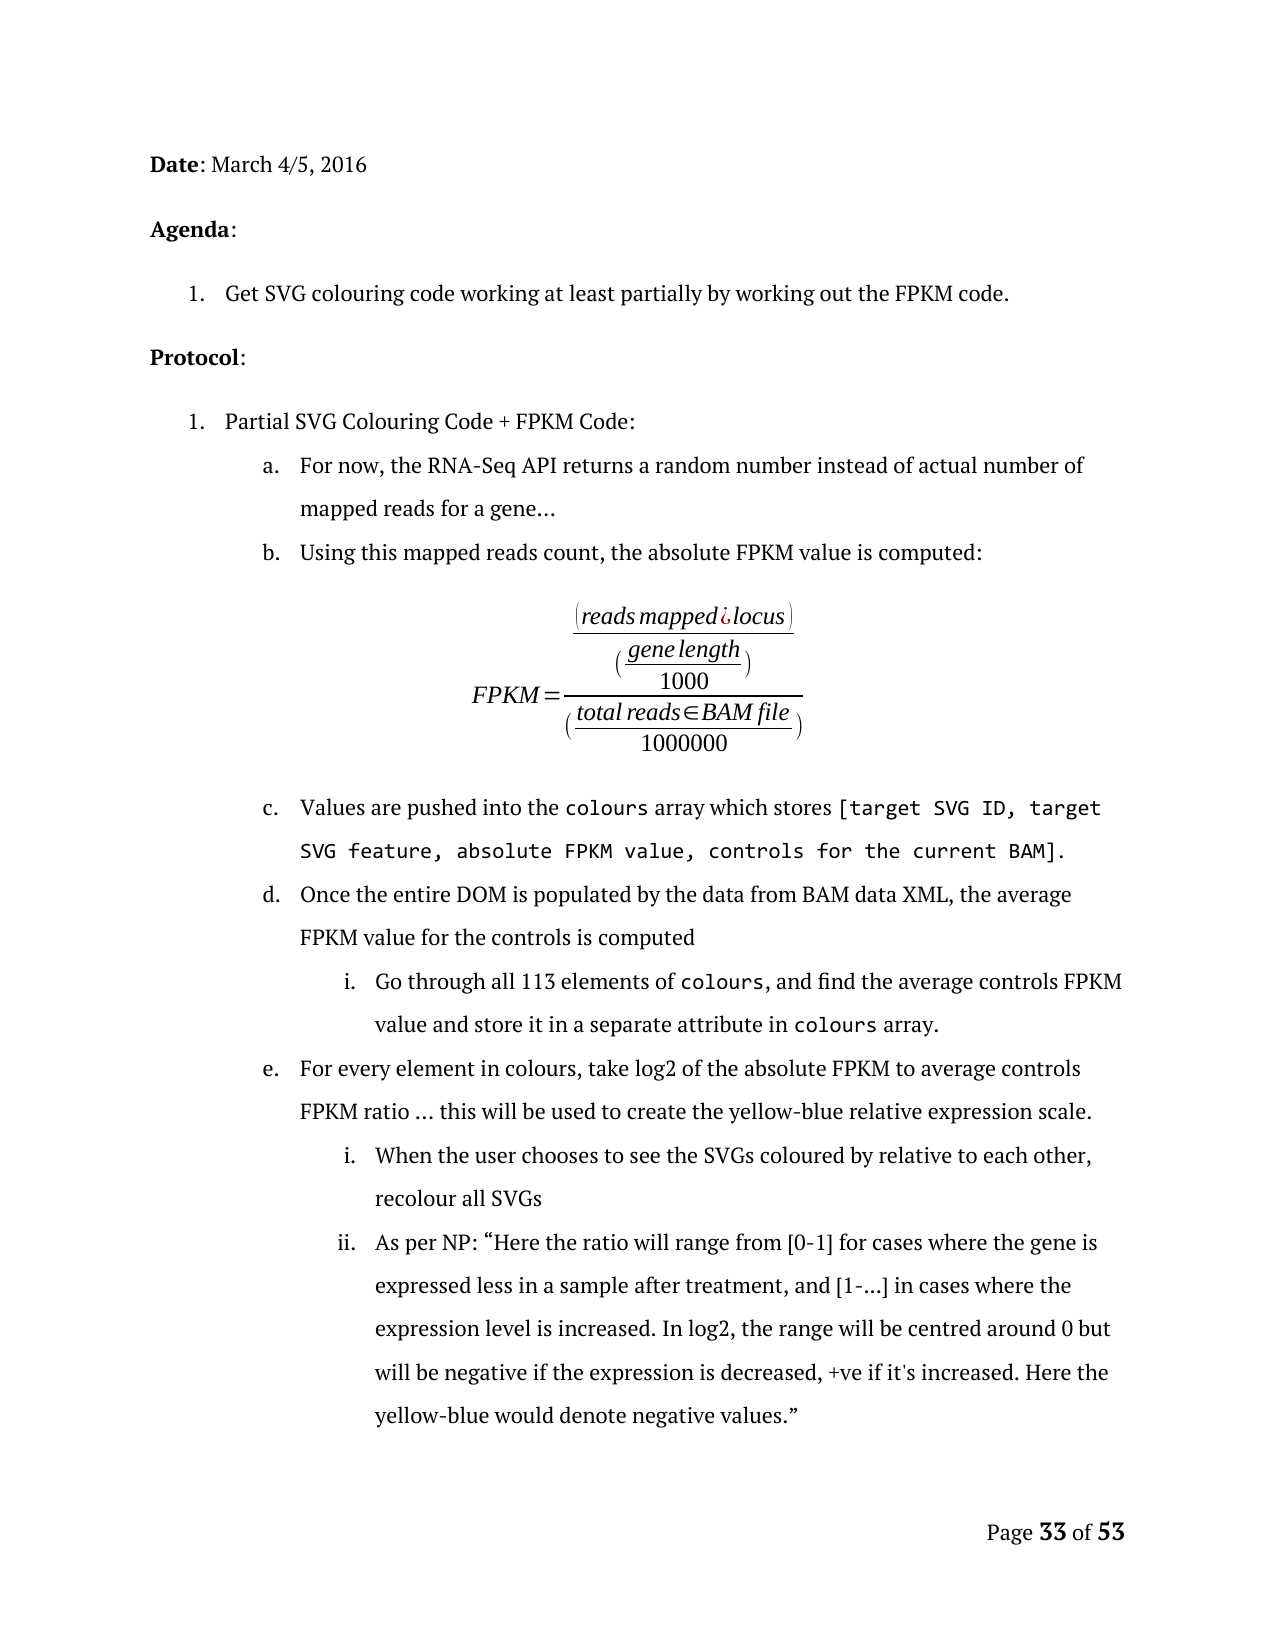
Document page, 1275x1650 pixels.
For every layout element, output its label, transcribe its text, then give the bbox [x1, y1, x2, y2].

list Go through all 113 elements of colours, and find the average controls FPKM value and store it in a separate attribute in colours array. [356, 967, 1125, 1039]
text Date: March 4/5, 2016 [150, 150, 1125, 179]
text Agenda: [150, 214, 1125, 243]
list Using this mapped reads count, the absolute FPKM value is computed: [262, 537, 1125, 566]
list Partial SVG Colouring Code + FPKM Code: [187, 407, 1125, 436]
list For every element in colours, take log2 of the absolute FPKM to average controls FPKM ratio … this will be used to create the yellow-blue relative expression scale. [262, 1053, 1125, 1126]
list For now, the RNA-Seq API returns a random number instead of actual number of mapped reads for a gene… [262, 451, 1125, 523]
list As per NP: “Here the ratio will range from [0-1] for cases where the gene is expressed less in a sample after treatment, and [1-...] in cases where the expression level is increased. In log2, the range will be centred around 0 but will be negative if the expression is decreased, +ve if it's increased. Here the yellow-blue would denote negative values.” [356, 1227, 1125, 1430]
list Values are pushed into the colours array which stores [target SVG ID, target SVG feature, absolute FPKM value, controls for the current BAM]. [262, 793, 1125, 865]
list When the user chooses to see the SVGs coloured by relative to each other, recolour all SVGs [356, 1140, 1125, 1213]
list Once the entire DOM is populated by the data from BAM data XML, the average FPKM value for the controls is computed [262, 880, 1125, 952]
list Get SVG colouring code working at least partially by working out the FPKM code. [187, 278, 1125, 307]
text Protocol: [150, 343, 1125, 372]
